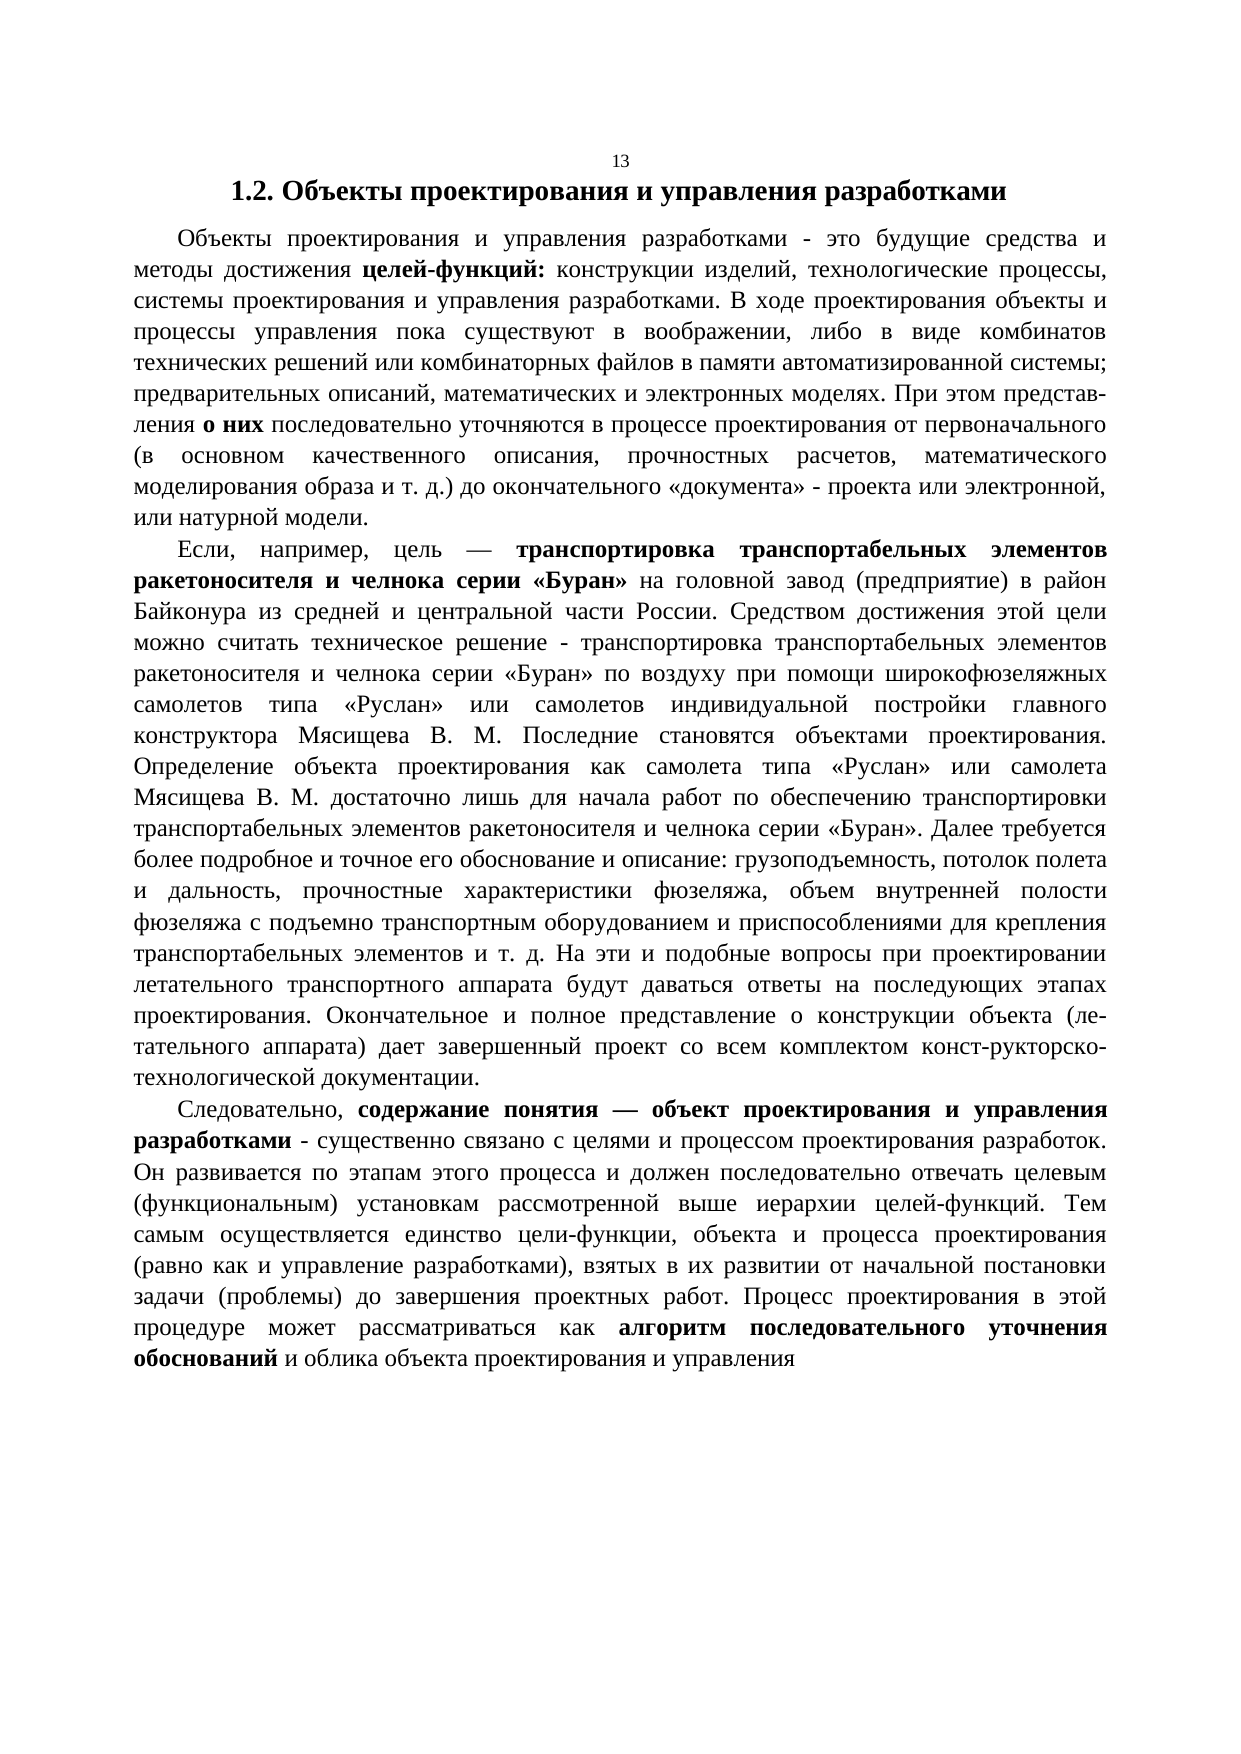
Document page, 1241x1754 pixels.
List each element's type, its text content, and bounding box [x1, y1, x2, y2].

text Объекты проектирования и управления разработками - это будущие средства и методы достижения целей-функций: конструкции изделий, технологические процессы, системы проектирования и управления разработками. В ходе проектирования объекты и процессы управления пока существуют в воображении, либо в виде комбинатов технических решений или комбинаторных файлов в памяти автоматизированной системы; предварительных описаний, математических и электронных моделях. При этом представ- ления о них последовательно уточняются в процессе проектирования от первоначального (в основном качественного описания, прочностных расчетов, математического моделирования образа и т. д.) до окончательного «документа» - проекта или электронной, или натурной модели. [133, 223, 1107, 531]
subtitle Объекты проектирования и управления разработками [230, 173, 1166, 207]
text Следовательно, содержание понятия — объект проектирования и управления разработками - существенно связано с целями и процессом проектирования разработок. Он развивается по этапам этого процесса и должен последовательно отвечать целевым (функциональным) установкам рассмотренной выше иерархии целей-функций. Тем самым осуществляется единство цели-функции, объекта и процесса проектирования (равно как и управление разработками), взятых в их развитии от начальной постановки задачи (проблемы) до завершения проектных работ. Процесс проектирования в этой процедуре может рассматриваться как алгоритм последовательного уточнения обоснований и облика объекта проектирования и управления [133, 1094, 1108, 1372]
text Если, например, цель — транспортировка транспортабельных элементов ракетоносителя и челнока серии «Буран» на головной завод (предприятие) в район Байконура из средней и центральной части России. Средством достижения этой цели можно считать техническое решение - транспортировка транспортабельных элементов ракетоносителя и челнока серии «Буран» по воздуху при помощи широкофюзеляжных самолетов типа «Руслан» или самолетов индивидуальной постройки главного конструктора Мясищева В. М. Последние становятся объектами проектирования. Определение объекта проектирования как самолета типа «Руслан» или самолета Мясищева В. М. достаточно лишь для начала работ по обеспечению транспортировки транспортабельных элементов ракетоносителя и челнока серии «Буран». Далее требуется более подробное и точное его обоснование и описание: грузоподъемность, потолок полета и дальность, прочностные характеристики фюзеляжа, объем внутренней полости фюзеляжа с подъемно транспортным оборудованием и приспособлениями для крепления транспортабельных элементов и т. д. На эти и подобные вопросы при проектировании летательного транспортного аппарата будут даваться ответы на последующих этапах проектирования. Окончательное и полное представление о конструкции объекта (ле- тательного аппарата) дает завершенный проект со всем комплектом конст-рукторско- технологической документации. [133, 534, 1108, 1091]
